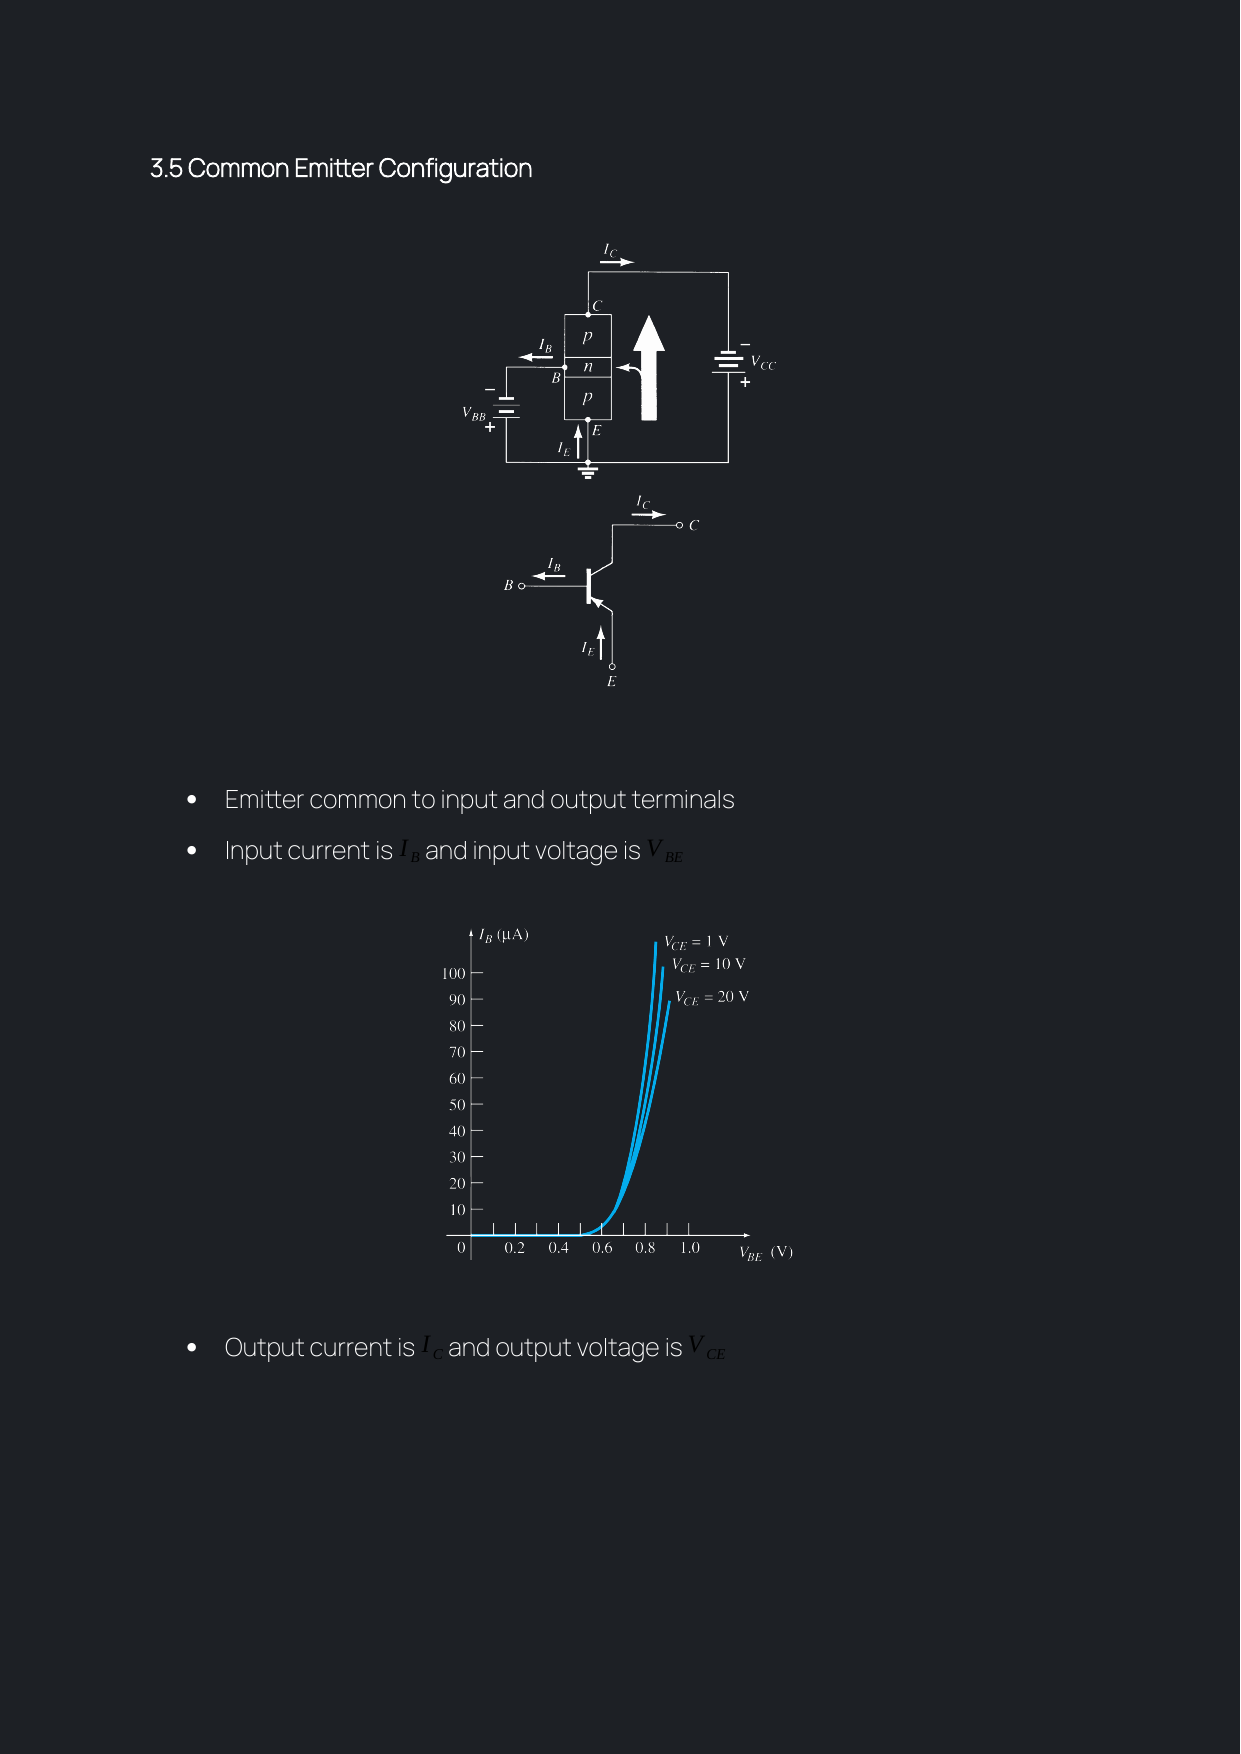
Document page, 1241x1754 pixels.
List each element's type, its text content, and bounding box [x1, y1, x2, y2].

subtitle 3.5 Common Emitter Configuration [150, 150, 1090, 184]
list Emitter common to input and output terminals [187, 781, 1090, 816]
list Output current is and output voltage is [187, 1329, 1090, 1364]
picture [437, 921, 803, 1275]
list Input current is and input voltage is [187, 833, 1090, 867]
picture [462, 238, 778, 727]
